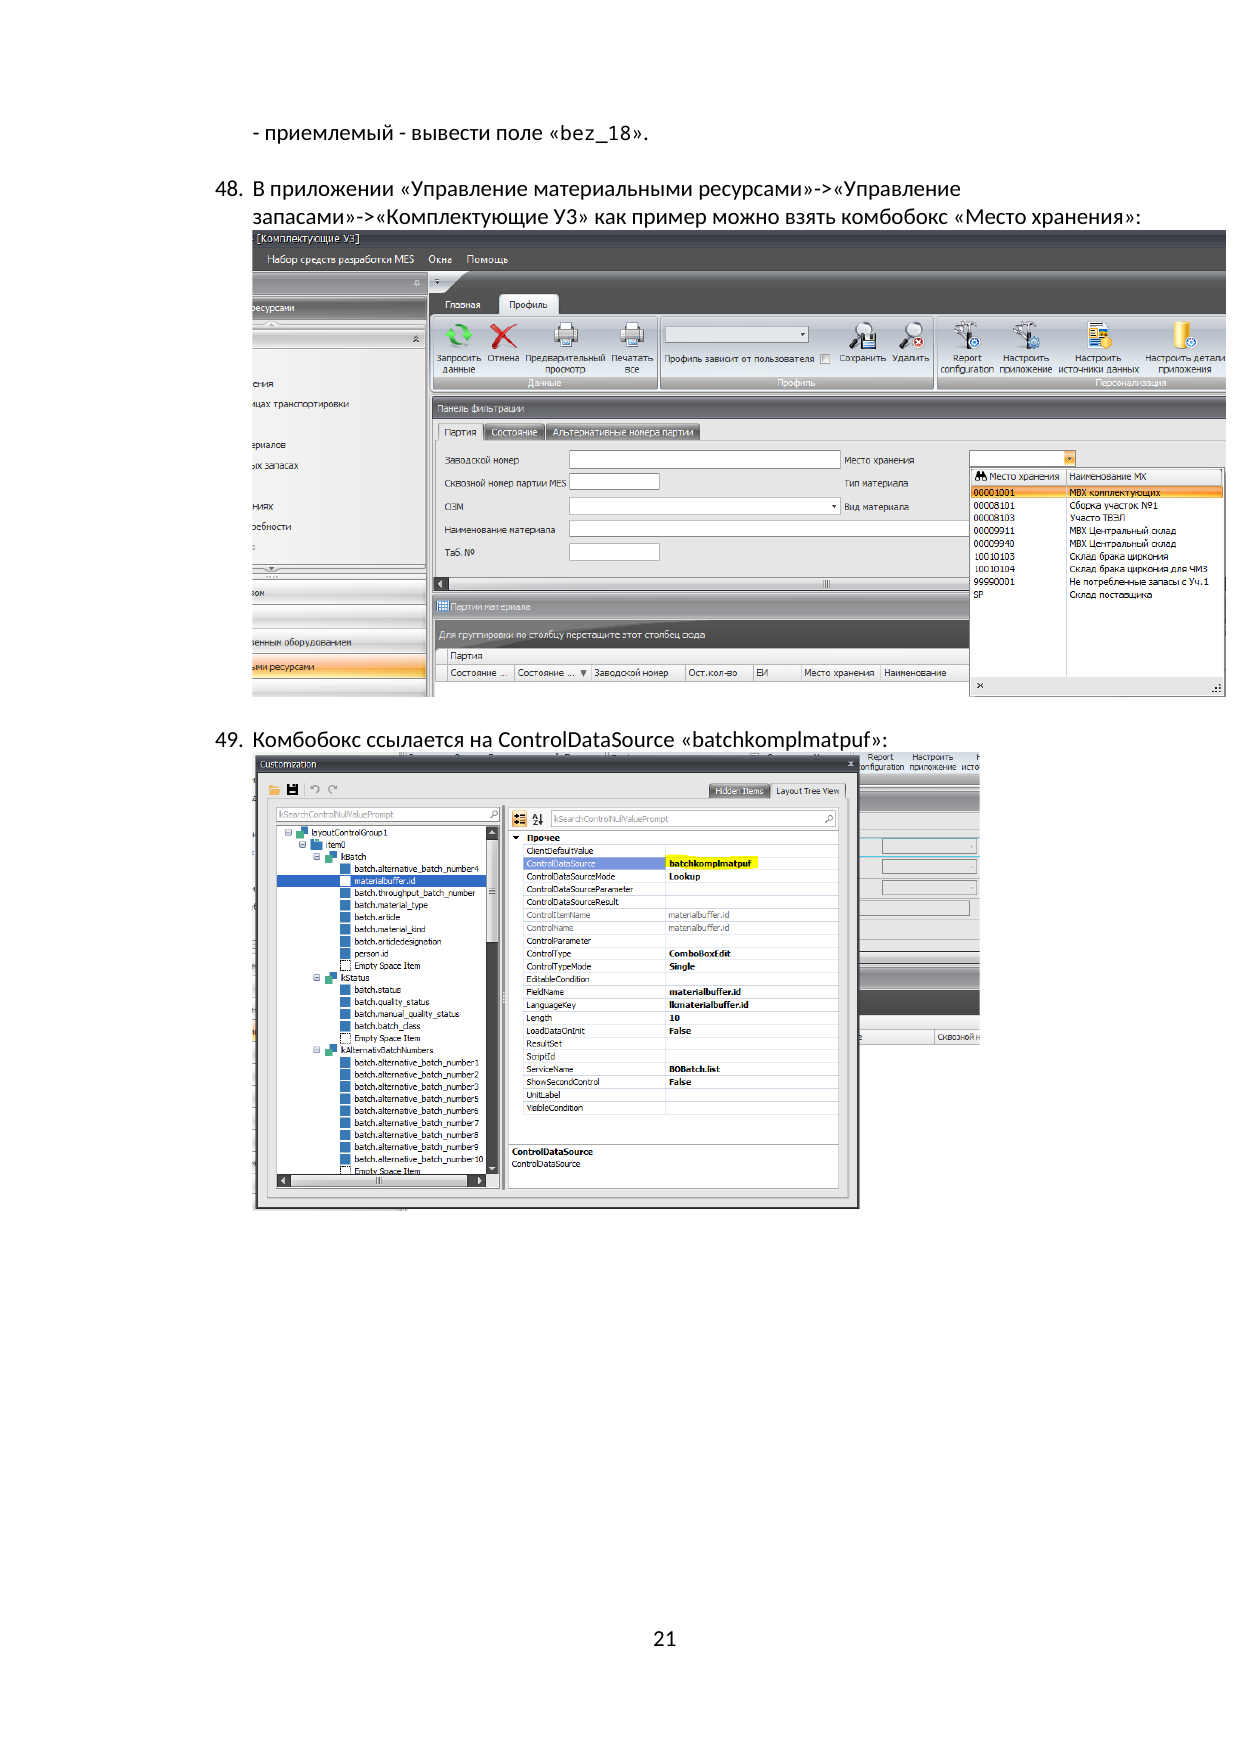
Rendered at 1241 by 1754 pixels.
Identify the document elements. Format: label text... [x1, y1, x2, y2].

picture [252, 230, 1226, 697]
picture [252, 752, 980, 1211]
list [215, 118, 1152, 174]
